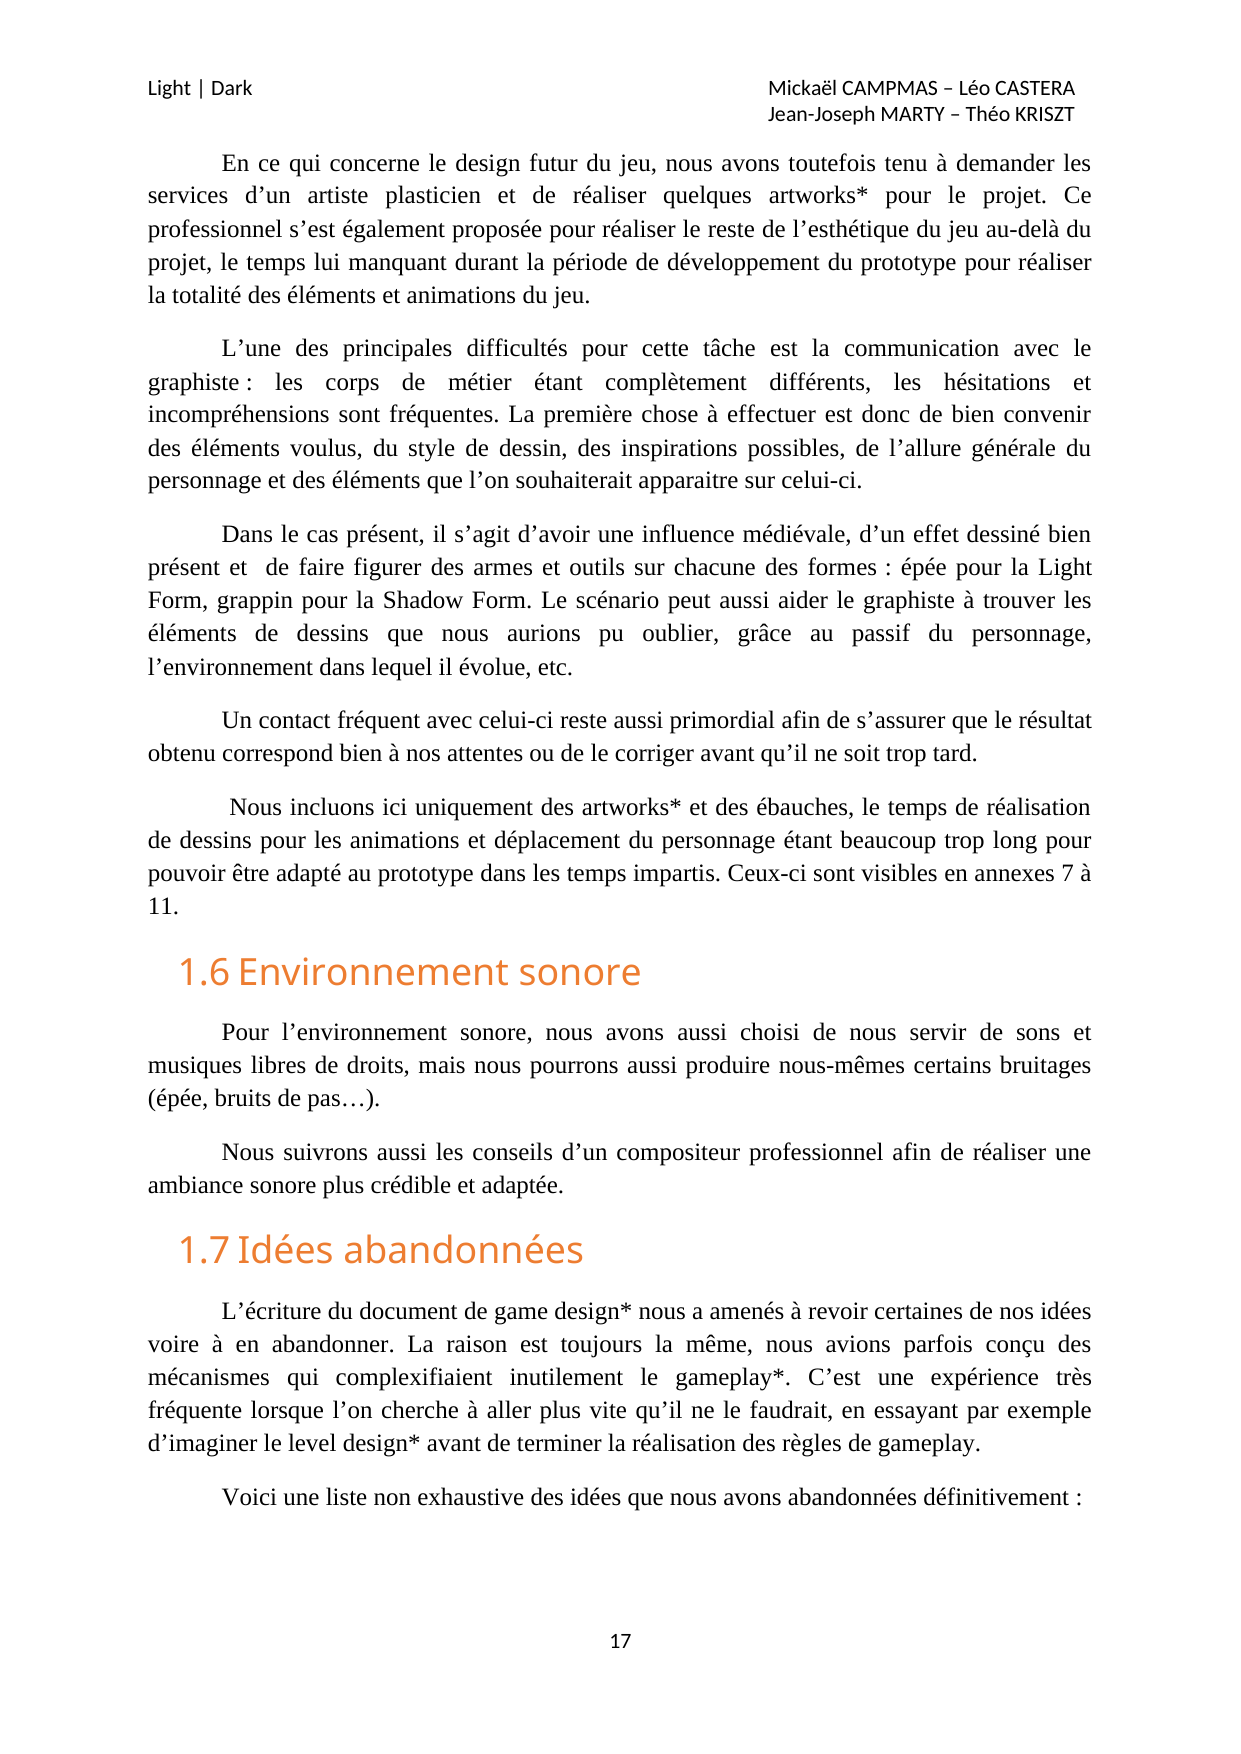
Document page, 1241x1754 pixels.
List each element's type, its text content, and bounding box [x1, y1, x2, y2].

text L’écriture du document de game design* nous a amenés à revoir certaines de nos idées voire à en abandonner. La raison est toujours la même, nous avions parfois conçu des mécanismes qui complexifiaient inutilement le gameplay*. C’est une expérience très fréquente lorsque l’on cherche à aller plus vite qu’il ne le faudrait, en essayant par exemple d’imaginer le level design* avant de terminer la réalisation des règles de gameplay. [148, 1296, 1093, 1457]
text Dans le cas présent, il s’agit d’avoir une influence médiévale, d’un effet dessiné bien présent et de faire figurer des armes et outils sur chacune des formes : épée pour la Light Form, grappin pour la Shadow Form. Le scénario peut aussi aider le graphiste à trouver les éléments de dessins que nous aurions pu oublier, grâce au passif du personnage, l’environnement dans lequel il évolue, etc. [148, 519, 1093, 680]
subtitle Environnement sonore [177, 945, 1093, 996]
text Nous suivrons aussi les conseils d’un compositeur professionnel afin de réaliser une ambiance sonore plus crédible et adaptée. [148, 1137, 1093, 1199]
text Pour l’environnement sonore, nous avons aussi choisi de nous servir de sons et musiques libres de droits, mais nous pourrons aussi produire nous-mêmes certains bruitages (épée, bruits de pas…). [148, 1017, 1093, 1112]
text Nous incluons ici uniquement des artworks* et des ébauches, le temps de réalisation de dessins pour les animations et déplacement du personnage étant beaucoup trop long pour pouvoir être adapté au prototype dans les temps impartis. Ceux-ci sont visibles en annexes 7 à 11. [148, 792, 1093, 920]
text Voici une liste non exhaustive des idées que nous avons abandonnées définitivement : [148, 1482, 1093, 1510]
text En ce qui concerne le design futur du jeu, nous avons toutefois tenu à demander les services d’un artiste plasticien et de réaliser quelques artworks* pour le projet. Ce professionnel s’est également proposée pour réaliser le reste de l’esthétique du jeu au-delà du projet, le temps lui manquant durant la période de développement du prototype pour réaliser la totalité des éléments et animations du jeu. [148, 148, 1093, 308]
subtitle Idées abandonnées [177, 1224, 1093, 1275]
text L’une des principales difficultés pour cette tâche est la communication avec le graphiste : les corps de métier étant complètement différents, les hésitations et incompréhensions sont fréquentes. La première chose à effectuer est donc de bien convenir des éléments voulus, du style de dessin, des inspirations possibles, de l’allure générale du personnage et des éléments que l’on souhaiterait apparaitre sur celui-ci. [148, 333, 1093, 494]
text Un contact fréquent avec celui-ci reste aussi primordial afin de s’assurer que le résultat obtenu correspond bien à nos attentes ou de le corriger avant qu’il ne soit trop tard. [148, 705, 1093, 767]
